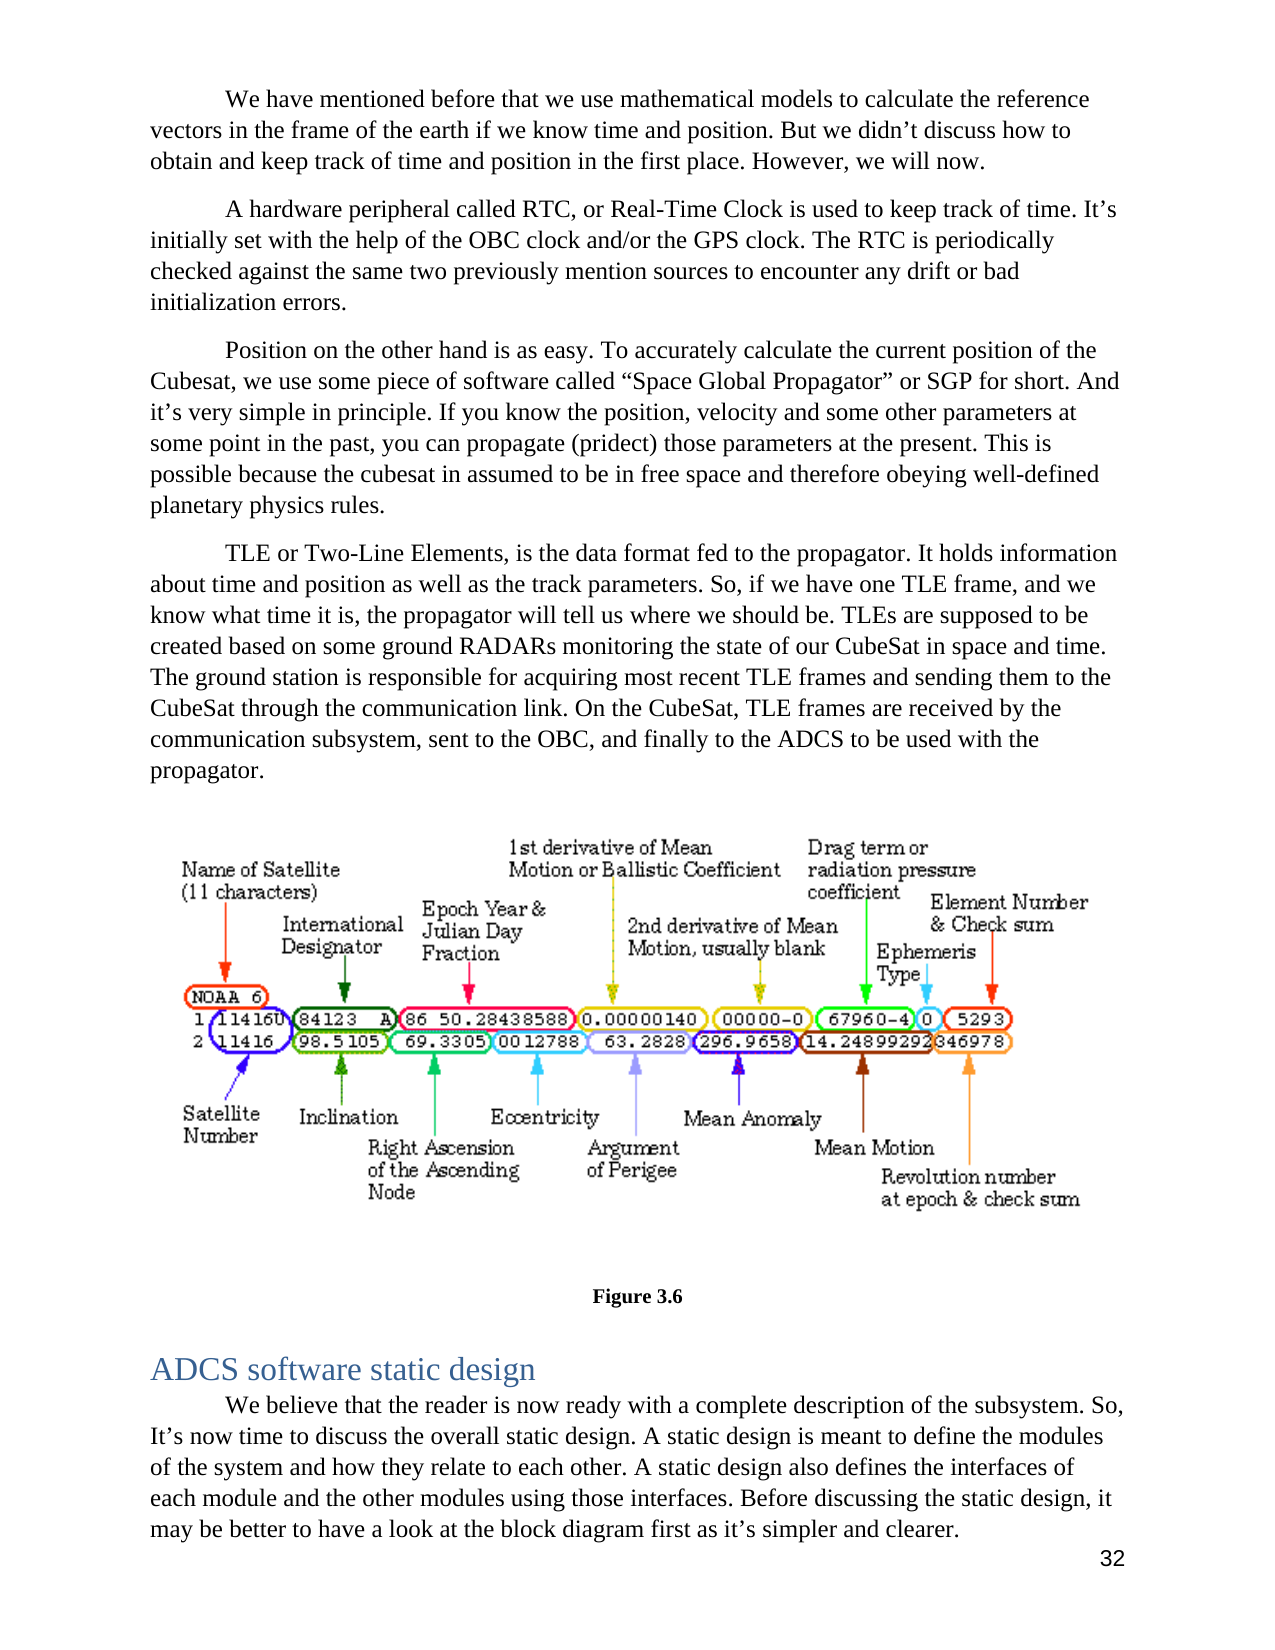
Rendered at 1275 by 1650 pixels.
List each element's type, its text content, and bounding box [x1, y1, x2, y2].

text TLE or Two-Line Elements, is the data format fed to the propagator. It holds information about time and position as well as the track parameters. So, if we have one TLE frame, and we know what time it is, the propagator will tell us where we should be. TLEs are supposed to be created based on some ground RADARs monitoring the state of our CubeSat in space and time. The ground station is responsible for acquiring most recent TLE frames and sending them to the CubeSat through the communication link. On the CubeSat, TLE frames are received by the communication subsystem, sent to the OBC, and finally to the ADCS to be used with the propagator. [150, 538, 1125, 784]
text We have mentioned before that we use mathematical models to calculate the reference vectors in the frame of the earth if we know time and position. But we didn’t discuss how to obtain and keep track of time and position in the first place. However, we will now. [150, 84, 1125, 175]
text We believe that the reader is now ready with a complete description of the subsystem. So, It’s now time to discuss the overall static design. A static design is meant to define the modules of the system and how they relate to each other. A static design also defines the interfaces of each module and the other modules using those interfaces. Before discussing the static design, it may be better to have a look at the block diagram first as it’s simpler and clearer. [150, 1390, 1125, 1543]
text A hardware peripheral called RTC, or Real-Time Clock is used to keep track of time. It’s initially set with the help of the OBC clock and/or the GPS clock. The RTC is periodically checked against the same two previously mention sources to encounter any drift or bad initialization errors. [150, 194, 1125, 316]
text Position on the other hand is as easy. To accurately calculate the current position of the Cubesat, we use some piece of software called “Space Global Propagator” or SGP for short. And it’s very simple in principle. If you know the position, velocity and some other parameters at some point in the past, you can propagate (pridect) those parameters at the present. This is possible because the cubesat in assumed to be in free space and therefore obeying well-defined planetary physics rules. [150, 335, 1125, 519]
picture [150, 802, 1125, 1266]
text Figure 3.6 [150, 1284, 1125, 1308]
subtitle ADCS software static design [150, 1349, 1125, 1387]
